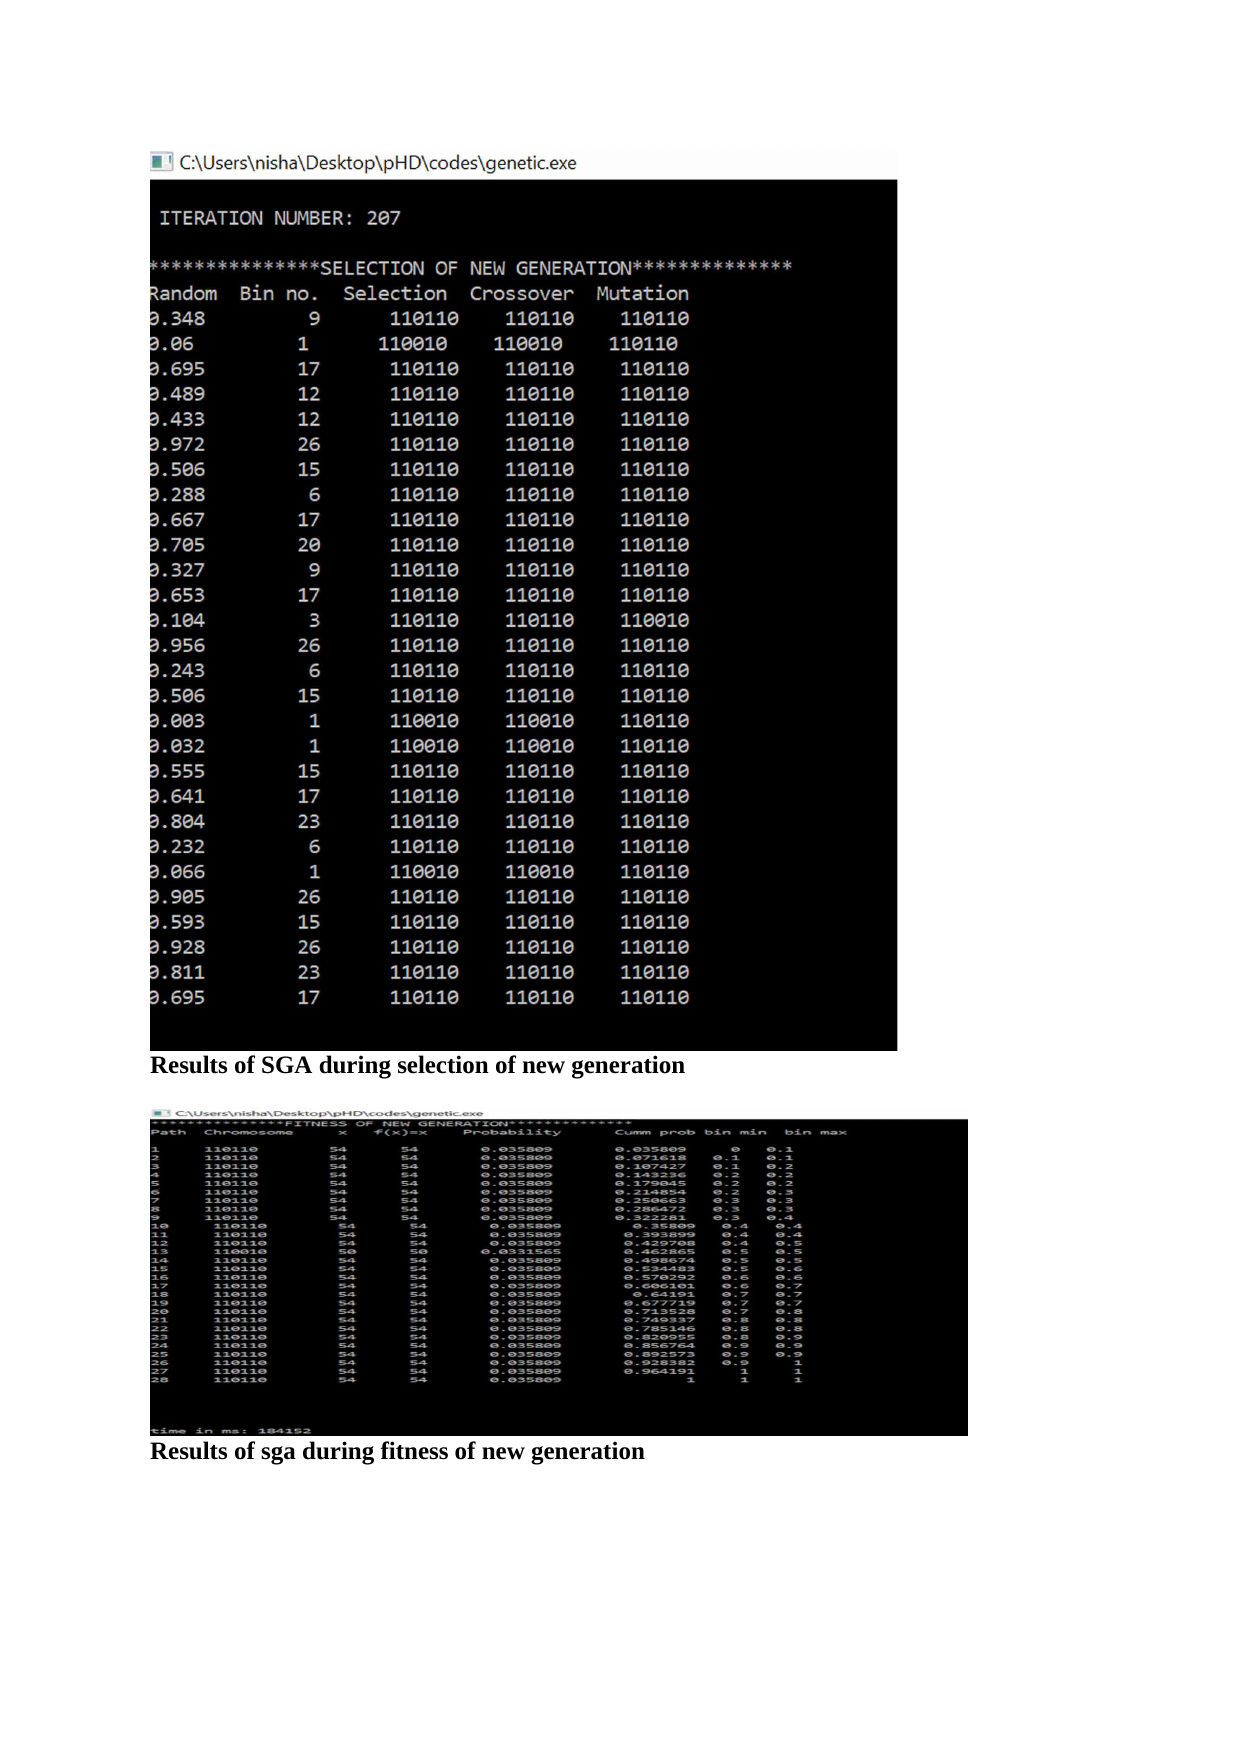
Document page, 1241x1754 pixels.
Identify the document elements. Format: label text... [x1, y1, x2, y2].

text Results of sga during fitness of new generation [150, 1436, 1090, 1464]
text Results of SGA during selection of new generation [150, 1050, 1090, 1079]
